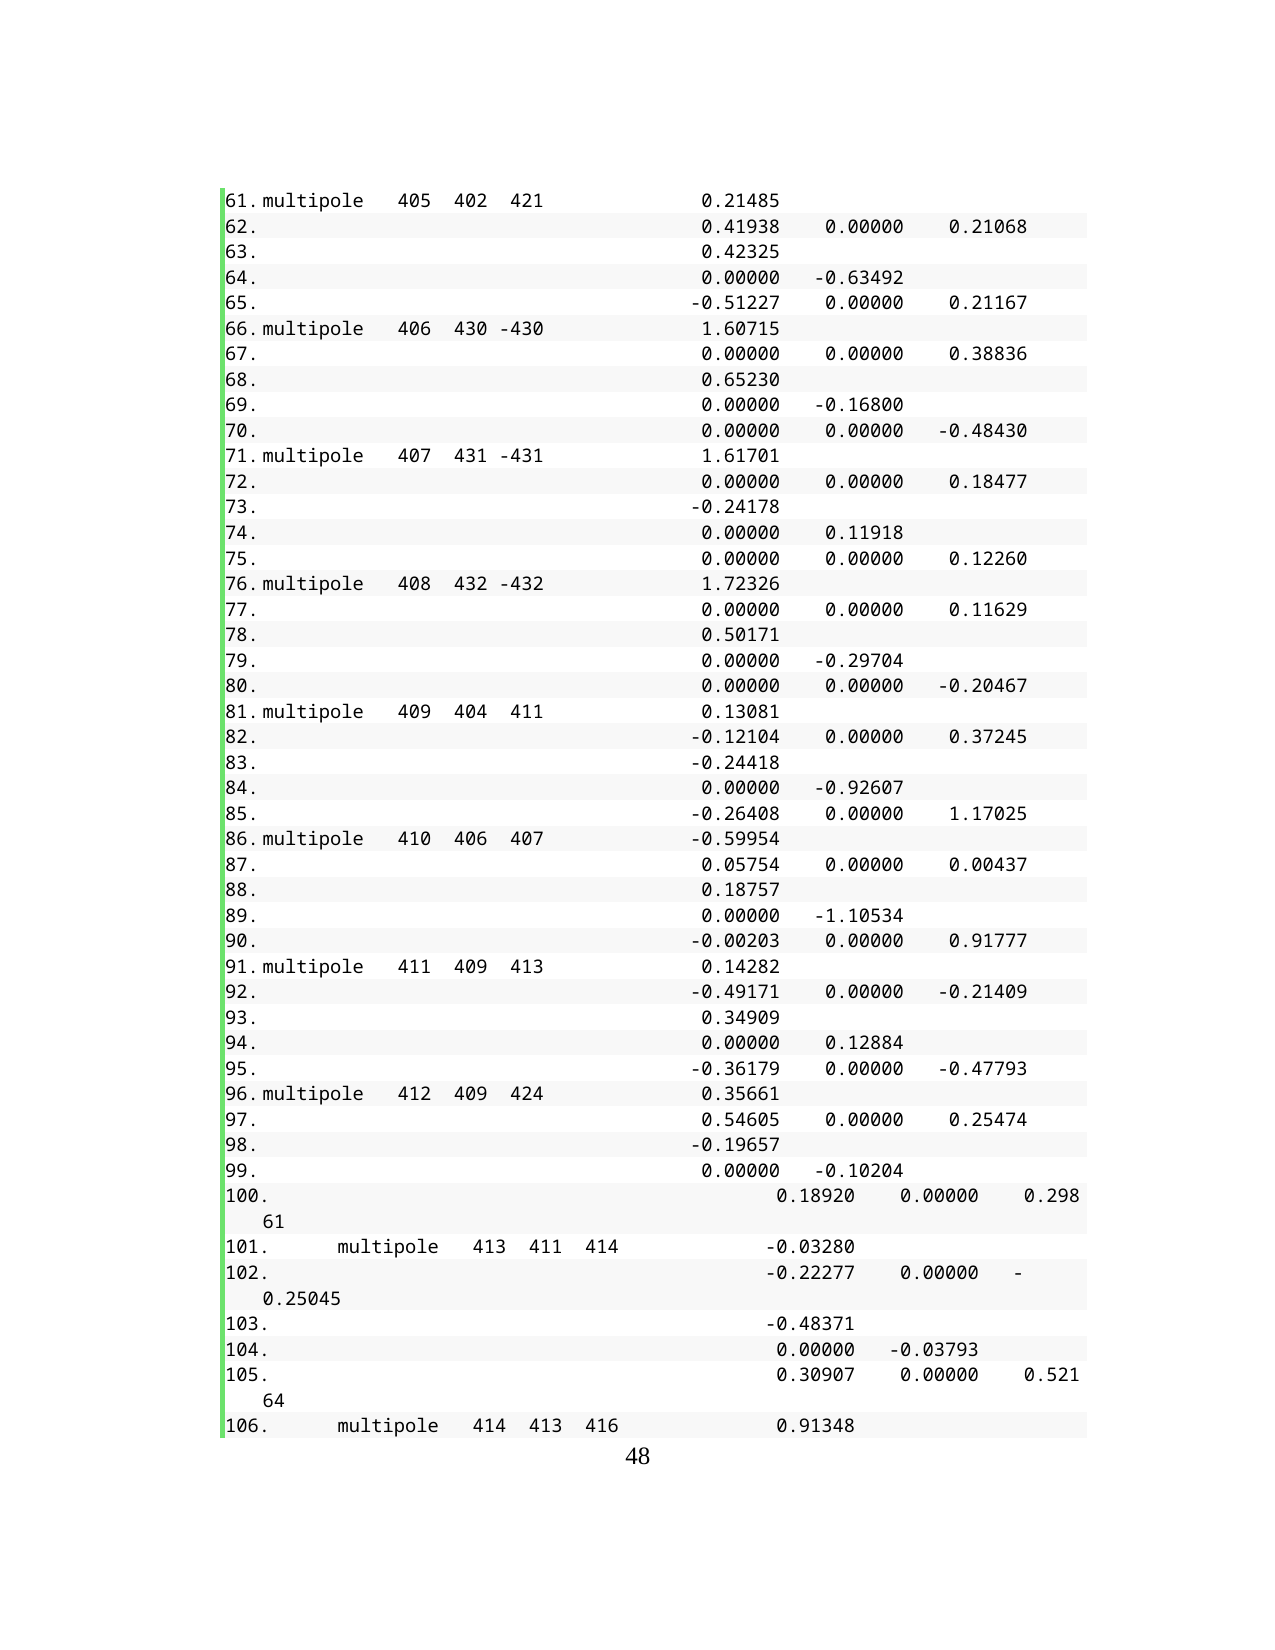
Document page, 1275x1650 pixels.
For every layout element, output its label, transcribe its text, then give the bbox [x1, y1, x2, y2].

list 0.00000 0.00000 0.18477 [225, 468, 1087, 494]
list multipole 407 431 -431 1.61701 [225, 443, 1087, 468]
list 0.54605 0.00000 0.25474 [225, 1106, 1087, 1132]
list -0.51227 0.00000 0.21167 [225, 289, 1087, 315]
list 0.00000 0.11918 [225, 519, 1087, 545]
list -0.26408 0.00000 1.17025 [225, 800, 1087, 826]
list 0.00000 0.00000 0.11629 [225, 596, 1087, 621]
list 0.41938 0.00000 0.21068 [225, 213, 1087, 238]
list 0.18920 0.00000 0.29861 [225, 1183, 1087, 1234]
list 0.30907 0.00000 0.52164 [225, 1361, 1087, 1412]
list 0.34909 [225, 1004, 1087, 1030]
list 0.00000 0.00000 0.38836 [225, 341, 1087, 366]
list multipole 412 409 424 0.35661 [225, 1081, 1087, 1106]
list 0.00000 -0.29704 [225, 647, 1087, 672]
list 0.00000 -0.03793 [225, 1336, 1087, 1361]
list multipole 413 411 414 -0.03280 [225, 1234, 1087, 1259]
list 0.42325 [225, 238, 1087, 264]
list 0.00000 0.00000 0.12260 [225, 545, 1087, 570]
list -0.36179 0.00000 -0.47793 [225, 1055, 1087, 1081]
list multipole 410 406 407 -0.59954 [225, 826, 1087, 851]
list 0.00000 -0.63492 [225, 264, 1087, 289]
list 0.00000 0.12884 [225, 1030, 1087, 1055]
list 0.50171 [225, 621, 1087, 647]
list -0.49171 0.00000 -0.21409 [225, 979, 1087, 1004]
list 0.00000 -1.10534 [225, 902, 1087, 928]
list 0.00000 0.00000 -0.48430 [225, 417, 1087, 443]
list 0.00000 -0.10204 [225, 1157, 1087, 1183]
list -0.19657 [225, 1132, 1087, 1157]
list multipole 406 430 -430 1.60715 [225, 315, 1087, 341]
list 0.00000 -0.92607 [225, 774, 1087, 800]
list -0.24178 [225, 494, 1087, 519]
list -0.00203 0.00000 0.91777 [225, 928, 1087, 953]
list -0.24418 [225, 749, 1087, 774]
list 0.05754 0.00000 0.00437 [225, 851, 1087, 877]
list -0.22277 0.00000 -0.25045 [225, 1259, 1087, 1310]
list 0.65230 [225, 366, 1087, 392]
list multipole 408 432 -432 1.72326 [225, 570, 1087, 596]
list -0.48371 [225, 1310, 1087, 1336]
list multipole 414 413 416 0.91348 [225, 1412, 1087, 1438]
list multipole 409 404 411 0.13081 [225, 698, 1087, 723]
list 0.00000 0.00000 -0.20467 [225, 672, 1087, 698]
list -0.12104 0.00000 0.37245 [225, 723, 1087, 749]
list multipole 411 409 413 0.14282 [225, 953, 1087, 979]
list multipole 405 402 421 0.21485 [220, 187, 1087, 213]
list 0.00000 -0.16800 [225, 392, 1087, 417]
list 0.18757 [225, 877, 1087, 902]
